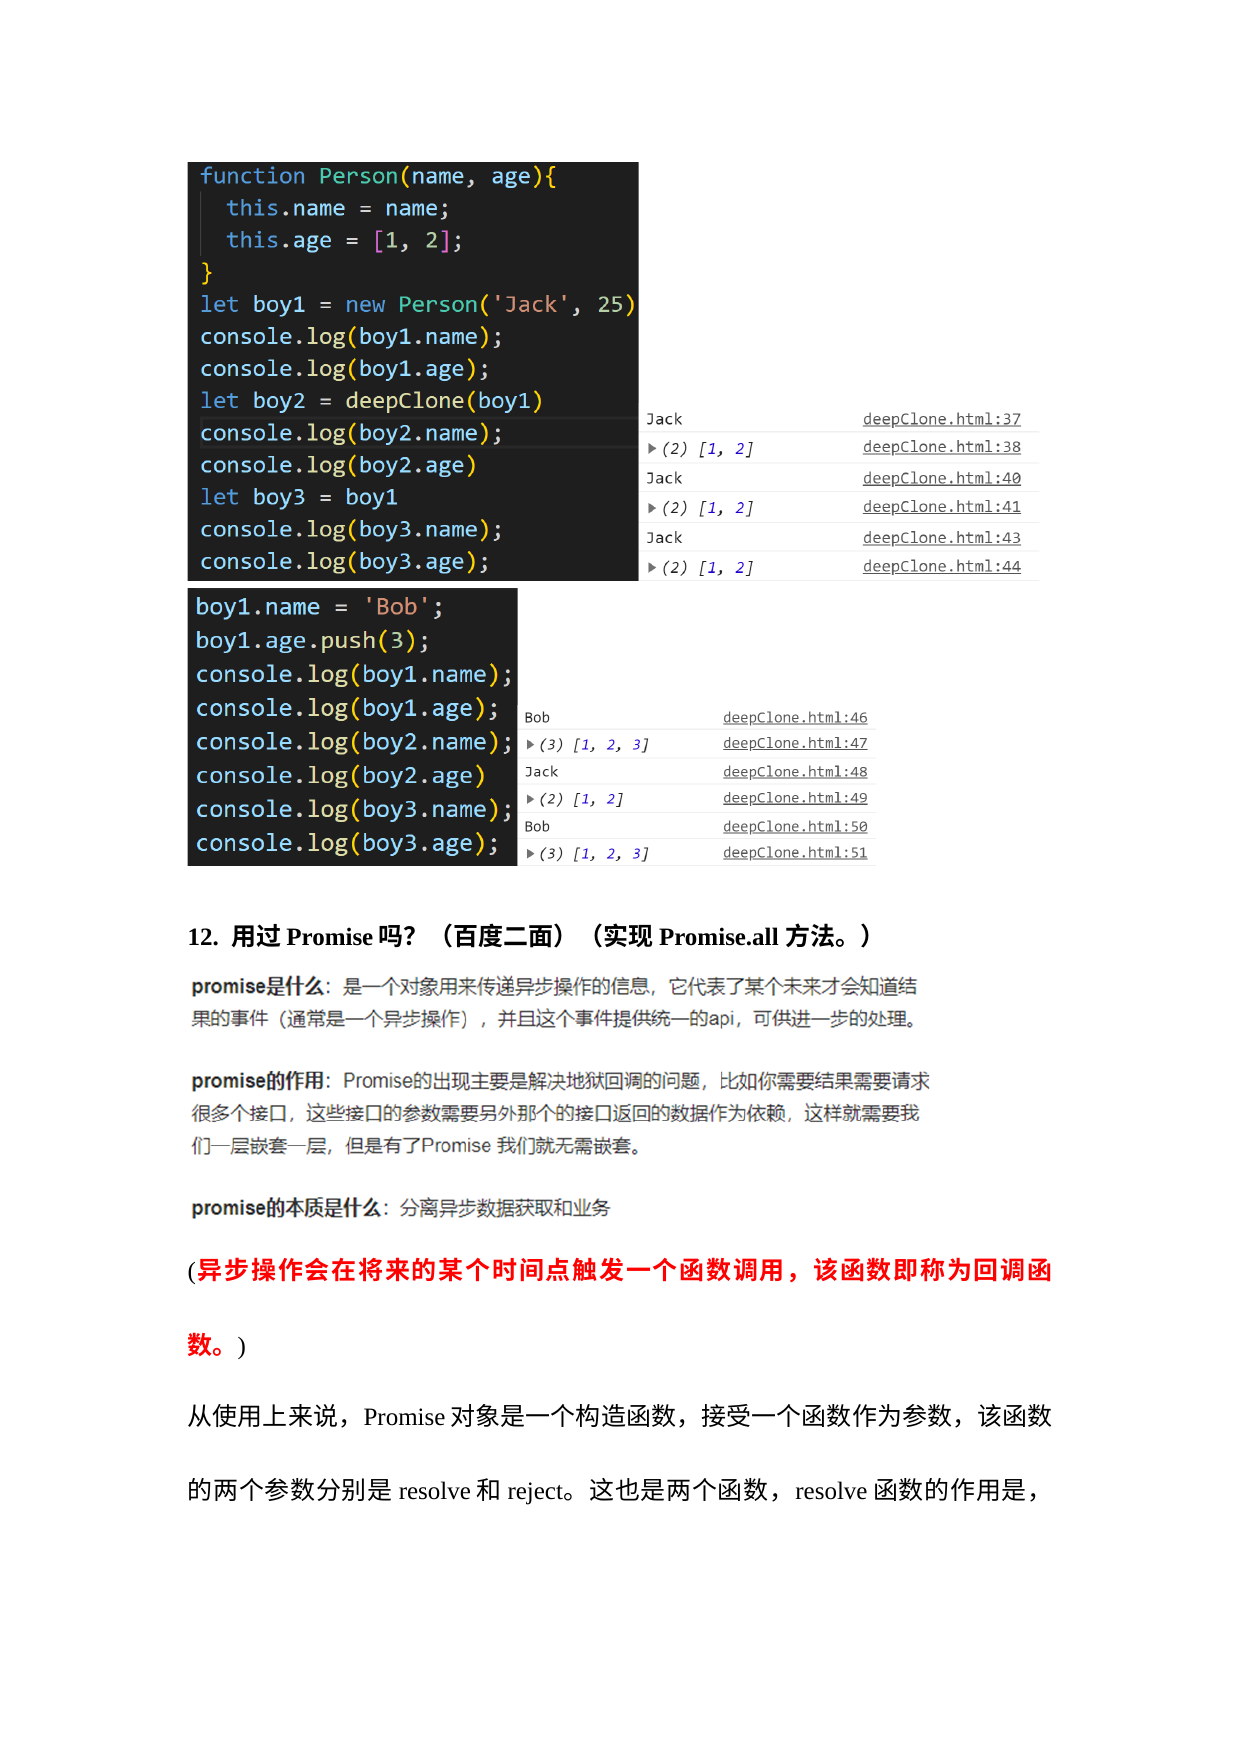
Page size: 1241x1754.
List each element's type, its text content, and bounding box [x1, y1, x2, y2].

subtitle 用过Promise吗？（百度二面）（实现 Promise.all 方法。） [187, 902, 1053, 967]
picture [187, 162, 1040, 581]
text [187, 1382, 1053, 1521]
picture [187, 588, 877, 866]
text (异步操作会在将来的某个时间点触发一个函数调用，该函数即称为回调函数。) [187, 1236, 1053, 1376]
picture [187, 972, 930, 1220]
